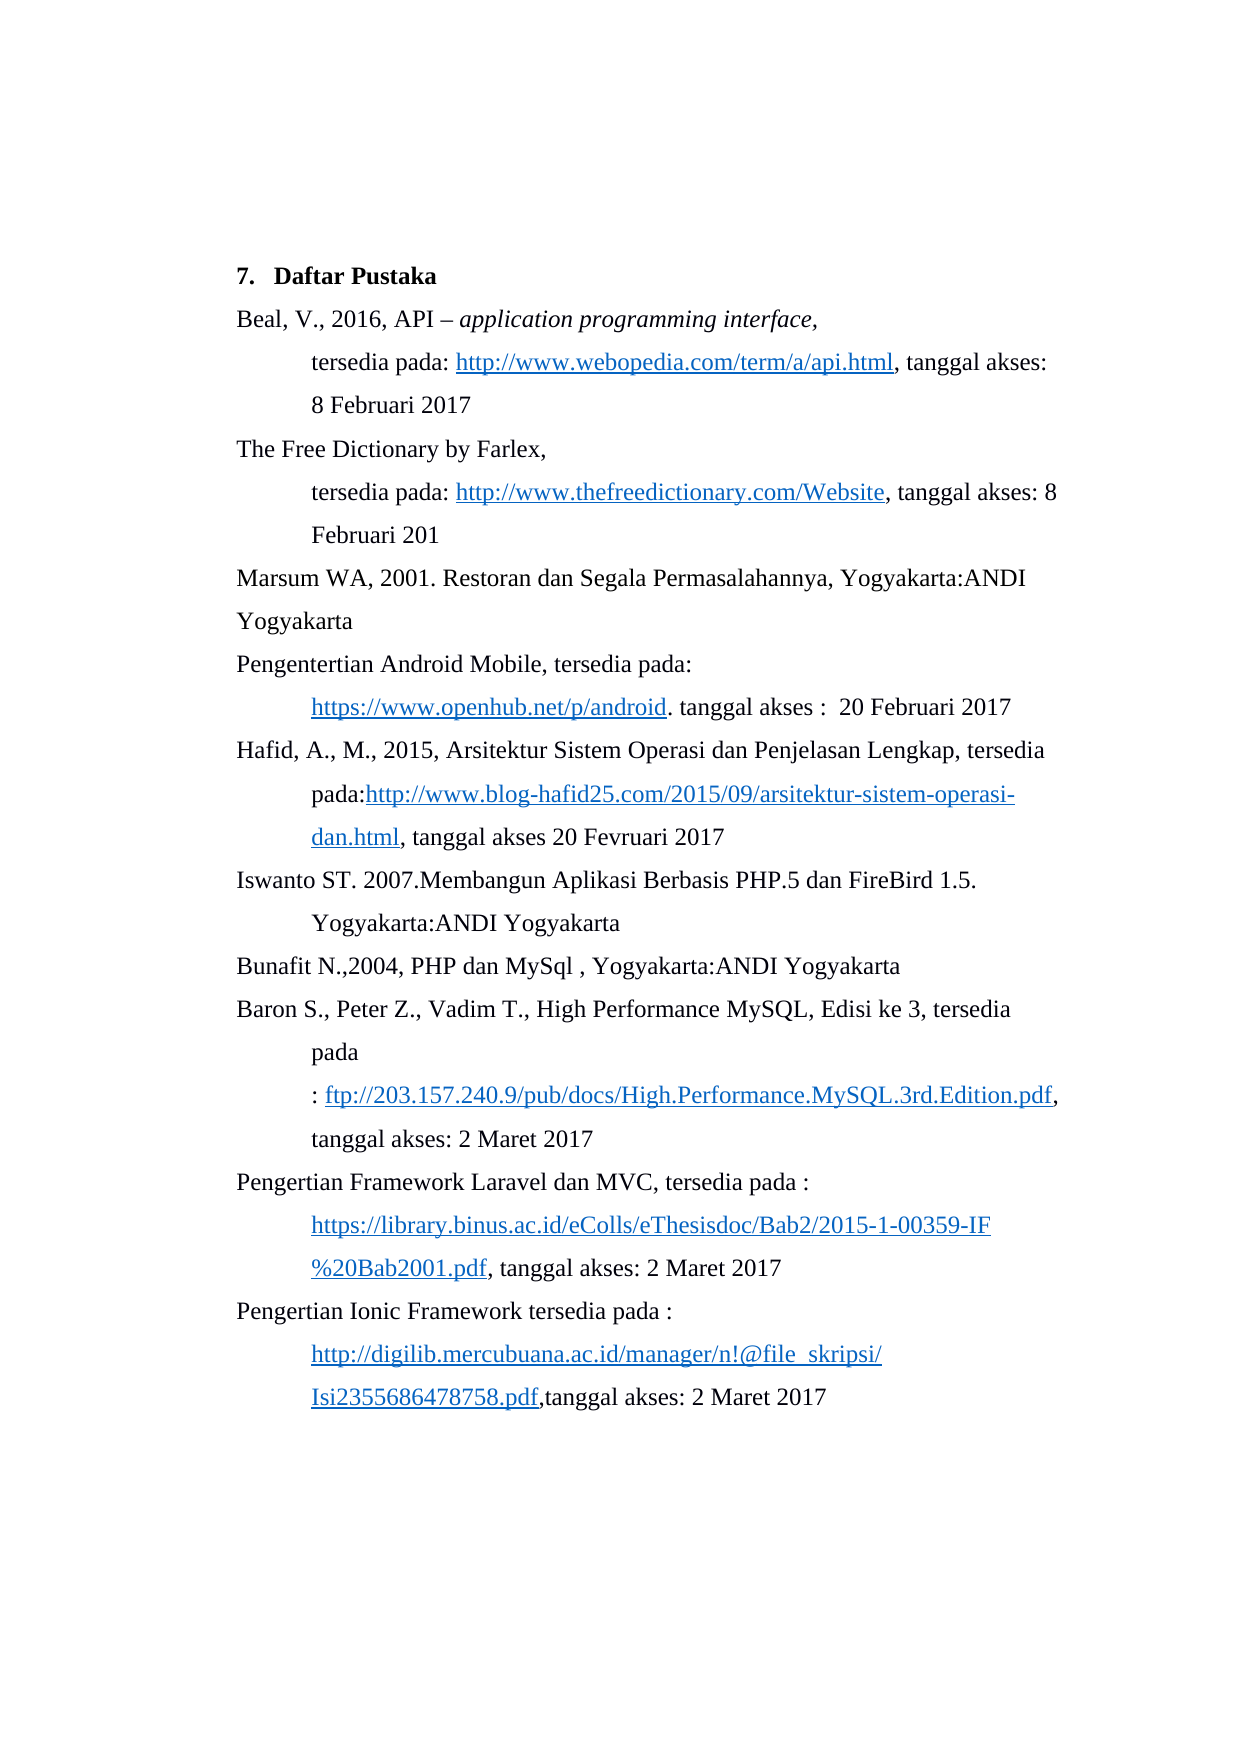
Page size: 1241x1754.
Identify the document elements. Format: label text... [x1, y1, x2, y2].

text https://library.binus.ac.id/eColls/eThesisdoc/Bab2/2015-1-00359-IF%20Bab2001.pdf, tanggal akses: 2 Maret 2017 [311, 1210, 1063, 1282]
text Iswanto ST. 2007.Membangun Aplikasi Berbasis PHP.5 dan FireBird 1.5. Yogyakarta:ANDI Yogyakarta [236, 865, 1063, 937]
text Pengertian Framework Laravel dan MVC, tersedia pada : [236, 1167, 1063, 1196]
text https://www.openhub.net/p/android. tanggal akses : 20 Februari 2017 [236, 692, 1063, 721]
text Bunafit N.,2004, PHP dan MySql , Yogyakarta:ANDI Yogyakarta [236, 951, 1063, 980]
text tersedia pada: http://www.thefreedictionary.com/Website, tanggal akses: 8 Februari 201 [311, 477, 1063, 549]
text Marsum WA, 2001. Restoran dan Segala Permasalahannya, Yogyakarta:ANDI Yogyakarta [236, 563, 1063, 635]
text Baron S., Peter Z., Vadim T., High Performance MySQL, Edisi ke 3, tersedia pada [236, 994, 1063, 1066]
text pada:http://www.blog-hafid25.com/2015/09/arsitektur-sistem-operasi-dan.html, tanggal akses 20 Fevruari 2017 [311, 779, 1063, 851]
text Pengentertian Android Mobile, tersedia pada: [236, 649, 1063, 678]
text Hafid, A., M., 2015, Arsitektur Sistem Operasi dan Penjelasan Lengkap, tersedia [236, 736, 1063, 764]
text tersedia pada: http://www.webopedia.com/term/a/api.html, tanggal akses: 8 Februari 2017 [311, 347, 1063, 419]
text Pengertian Ionic Framework tersedia pada : [236, 1296, 1063, 1325]
text The Free Dictionary by Farlex, [236, 434, 1063, 462]
text http://digilib.mercubuana.ac.id/manager/n!@file_skripsi/Isi2355686478758.pdf,tanggal akses: 2 Maret 2017 [311, 1339, 1063, 1411]
text Beal, V., 2016, API – application programming interface, [236, 304, 1063, 333]
subtitle Daftar Pustaka [236, 261, 1063, 290]
text : ftp://203.157.240.9/pub/docs/High.Performance.MySQL.3rd.Edition.pdf, tanggal akses: 2 Maret 2017 [236, 1081, 1063, 1152]
